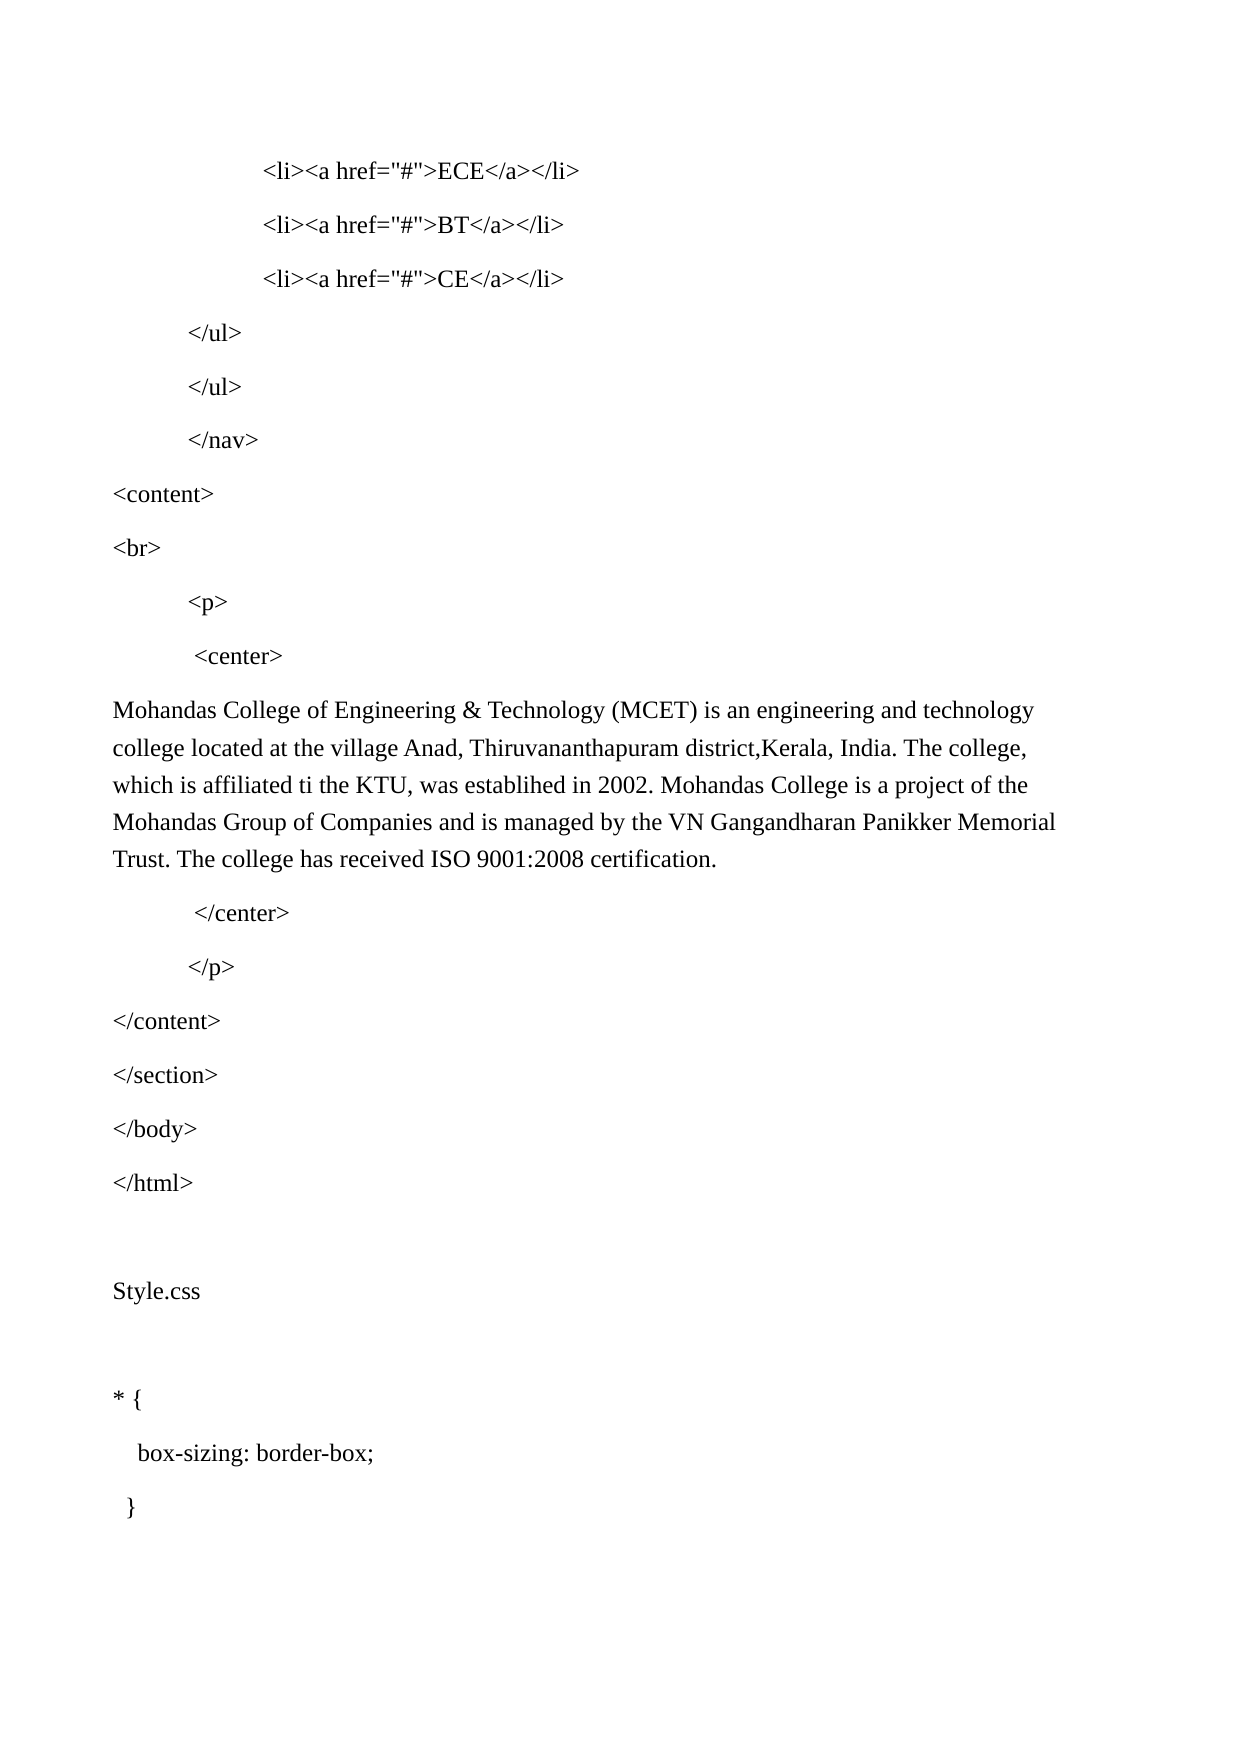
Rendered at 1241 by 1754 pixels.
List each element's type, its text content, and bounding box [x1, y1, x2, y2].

text </section> [112, 1060, 1090, 1089]
text </body> [112, 1114, 1090, 1143]
text * { [112, 1384, 1090, 1413]
text <li><a href="#">BT</a></li> [112, 210, 1090, 238]
text Mohandas College of Engineering & Technology (MCET) is an engineering and technology college located at the village Anad, Thiruvananthapuram district,Kerala, India. The college, which is affiliated ti the KTU, was establihed in 2002. Mohandas College is a project of the Mohandas Group of Companies and is managed by the VN Gangandharan Panikker Memorial Trust. The college has received ISO 9001:2008 certification. [112, 695, 1090, 873]
text </center> [112, 898, 1090, 927]
text <p> [112, 587, 1090, 616]
text } [112, 1492, 1090, 1521]
text </ul> [112, 318, 1090, 346]
text <li><a href="#">CE</a></li> [112, 264, 1090, 292]
text </html> [112, 1168, 1090, 1197]
text </content> [112, 1006, 1090, 1035]
text </ul> [112, 372, 1090, 400]
text </p> [112, 952, 1090, 981]
text <br> [112, 533, 1090, 562]
text </nav> [112, 426, 1090, 454]
text box-sizing: border-box; [112, 1438, 1090, 1467]
text <center> [112, 641, 1090, 670]
text <li><a href="#">ECE</a></li> [112, 156, 1090, 184]
text Style.css [112, 1276, 1090, 1305]
text <content> [112, 479, 1090, 508]
